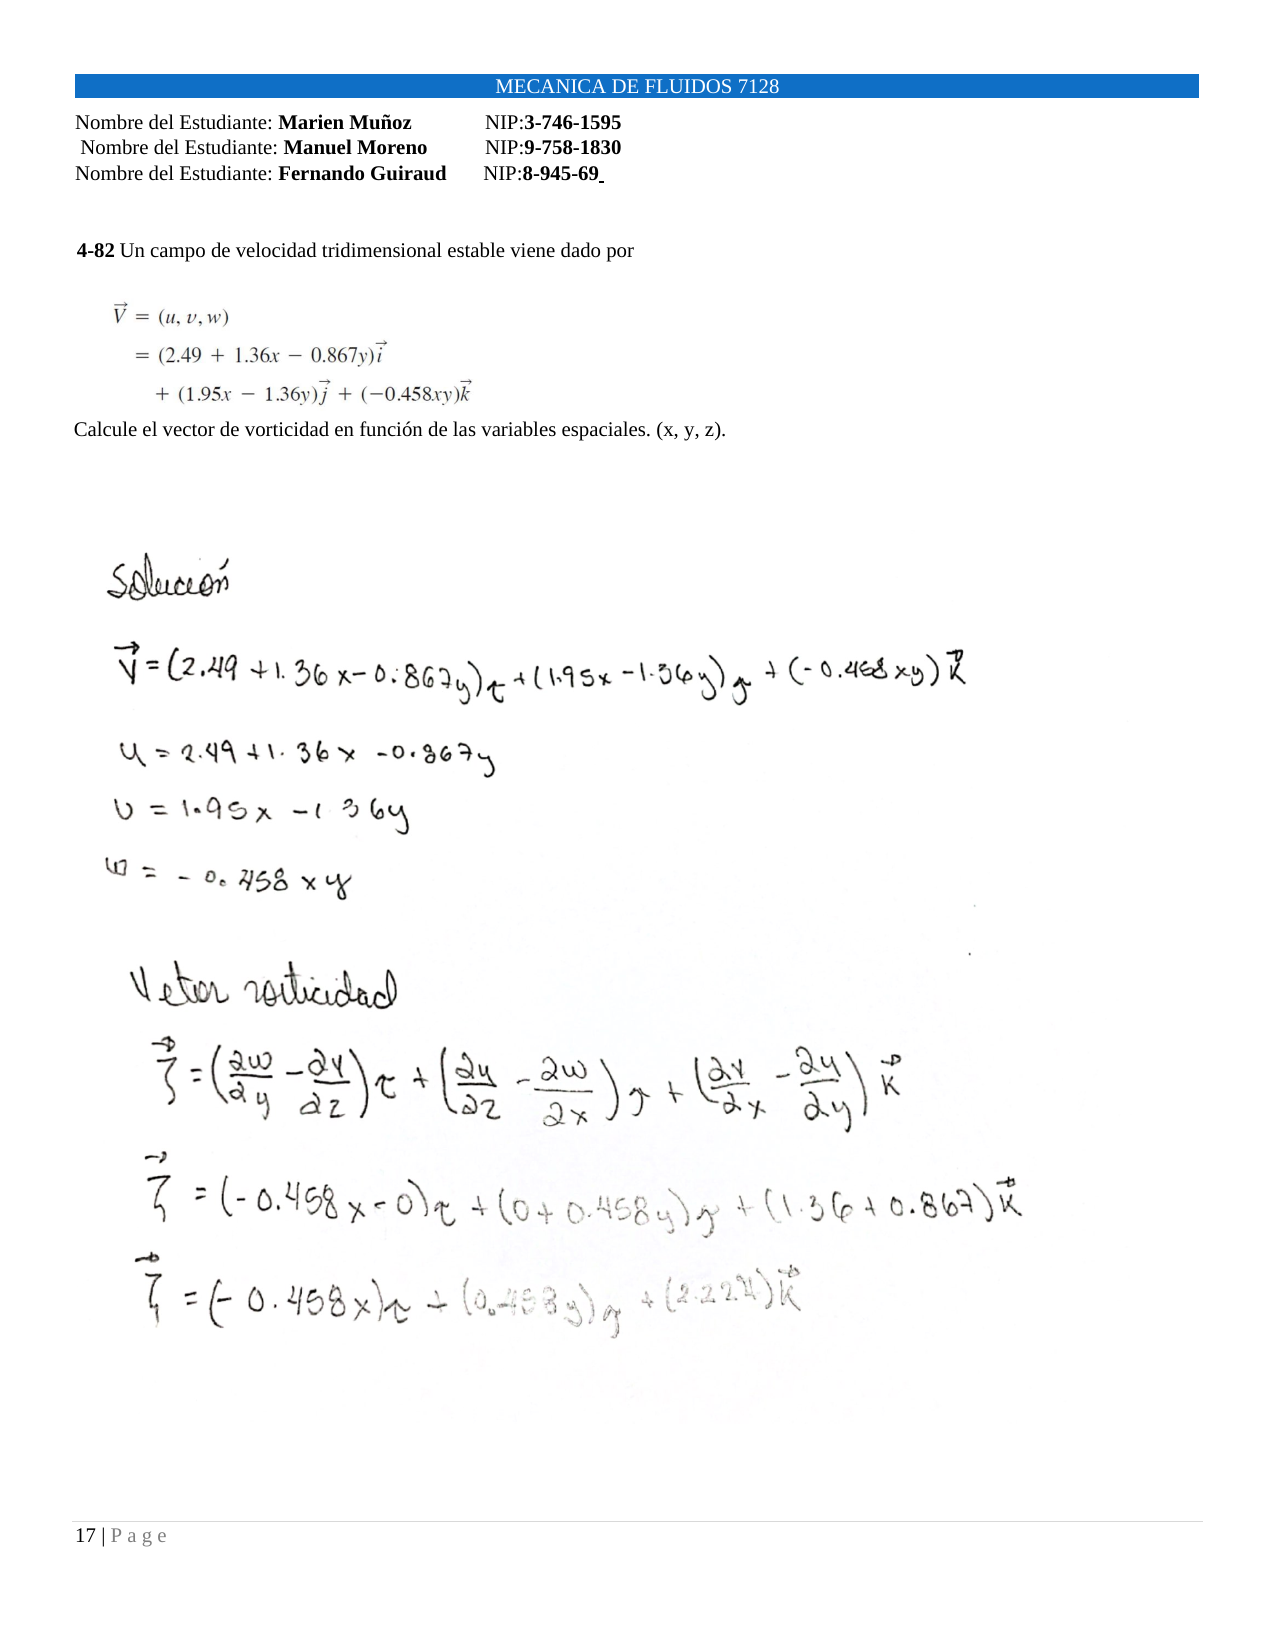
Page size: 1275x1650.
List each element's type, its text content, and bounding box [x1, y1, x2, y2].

list Un campo de velocidad tridimensional estable viene dado por [77, 238, 1201, 262]
text Calcule el vector de vorticidad en función de las variables espaciales. (x, y, z). [73, 417, 1201, 441]
picture [75, 522, 1132, 1424]
